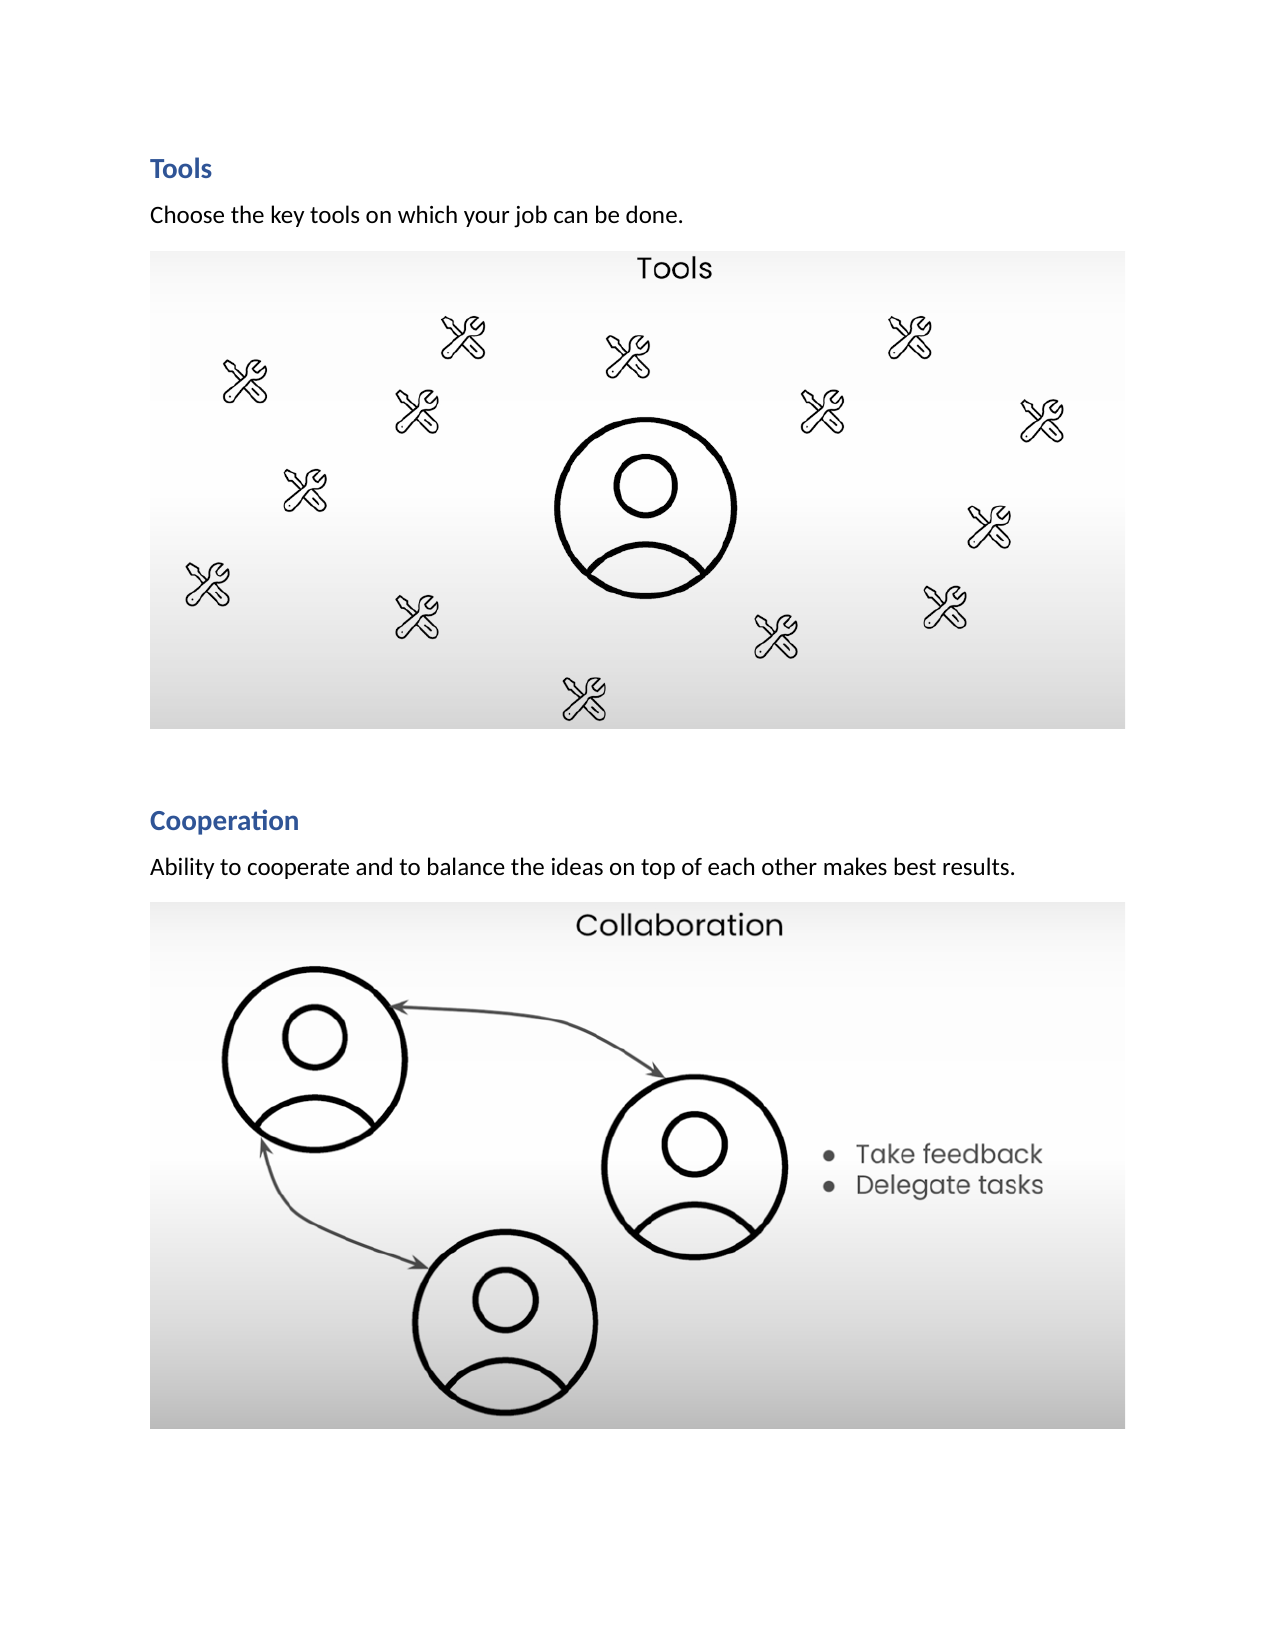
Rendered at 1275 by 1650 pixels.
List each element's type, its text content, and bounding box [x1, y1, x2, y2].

picture [150, 902, 1125, 1429]
picture [150, 251, 1125, 729]
subtitle Tools [150, 150, 1125, 186]
text Ability to cooperate and to balance the ideas on top of each other makes best results. [150, 851, 1125, 882]
text Choose the key tools on which your job can be done. [150, 199, 1125, 230]
subtitle Cooperation [150, 802, 1125, 837]
